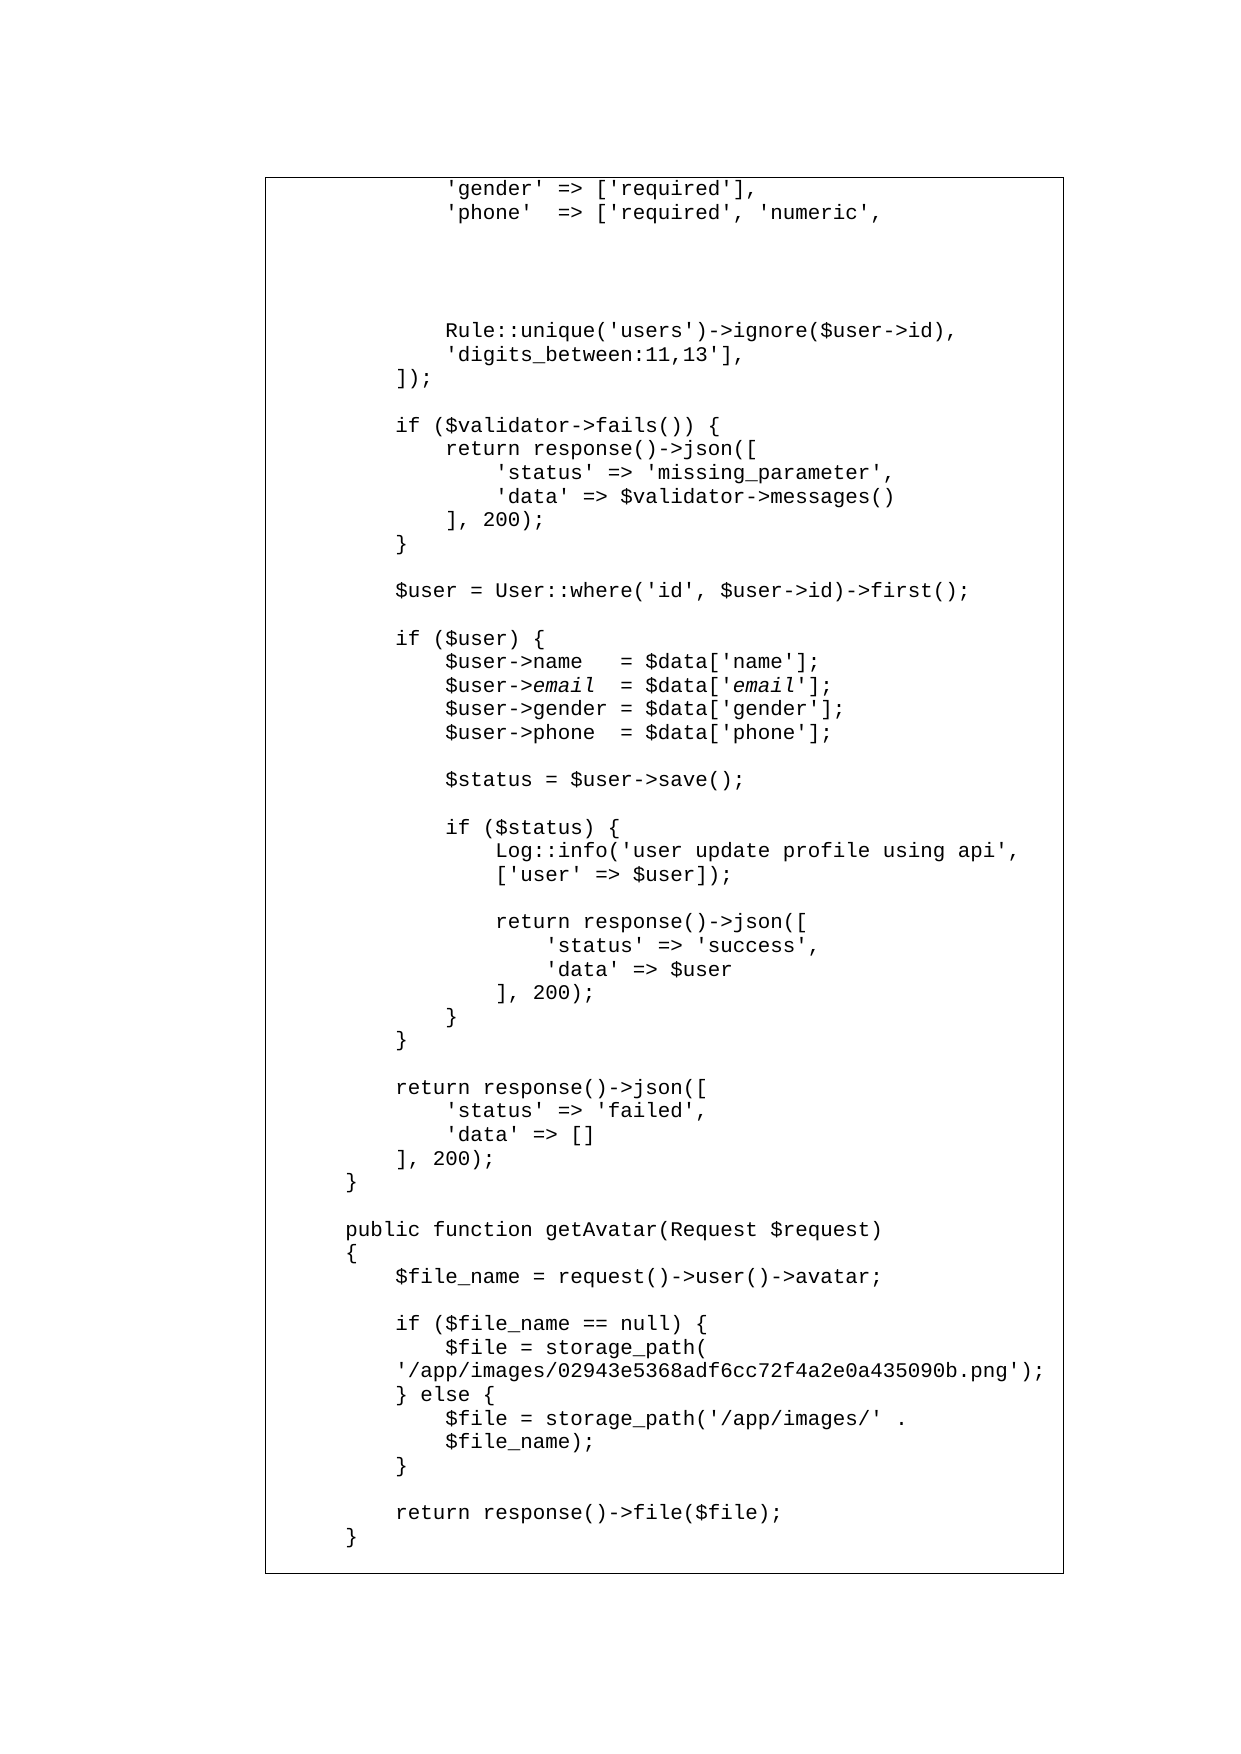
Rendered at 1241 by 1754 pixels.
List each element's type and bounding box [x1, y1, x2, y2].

table_header [266, 178, 1063, 1573]
